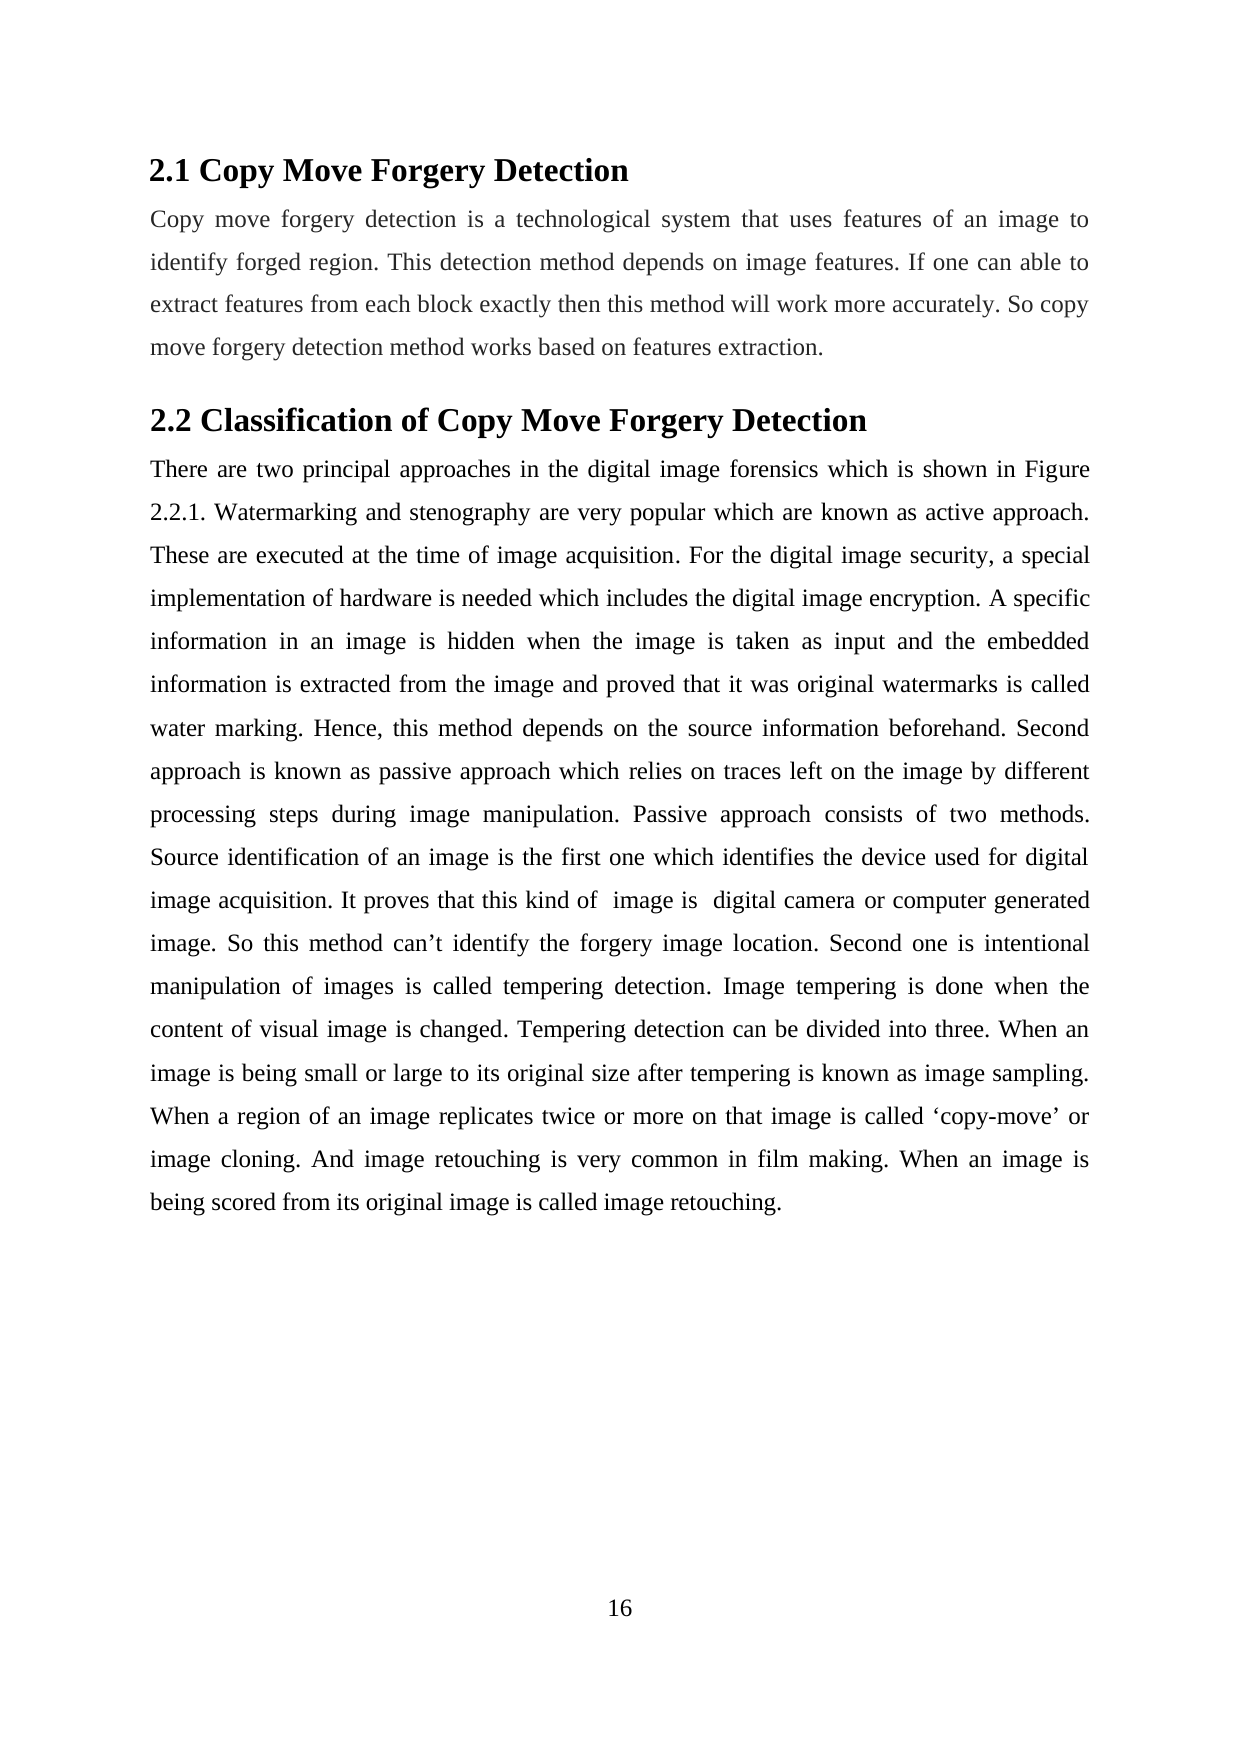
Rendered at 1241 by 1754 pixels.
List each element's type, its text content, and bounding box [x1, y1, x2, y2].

subtitle 2.2 Classification of Copy Move Forgery Detection [150, 400, 1090, 438]
text Copy move forgery detection is a technological system that uses features of an image to identify forged region. This detection method depends on image features. If one can able to extract features from each block exactly then this method will work more accurately. So copy move forgery detection method works based on features extraction. [150, 204, 1090, 361]
text There are two principal approaches in the digital image forensics which is shown in Figure 2.2.1. Watermarking and stenography are very popular which are known as active approach. These are executed at the time of image acquisition. For the digital image security, a special implementation of hardware is needed which includes the digital image encryption. A specific information in an image is hidden when the image is taken as input and the embedded information is extracted from the image and proved that it was original watermarks is called water marking. Hence, this method depends on the source information beforehand. Second approach is known as passive approach which relies on traces left on the image by different processing steps during image manipulation. Passive approach consists of two methods. Source identification of an image is the first one which identifies the device used for digital image acquisition. It proves that this kind of image is digital camera or computer generated image. So this method can’t identify the forgery image location. Second one is intentional manipulation of images is called tempering detection. Image tempering is done when the content of visual image is changed. Tempering detection can be divided into three. When an image is being small or large to its original size after tempering is known as image sampling. When a region of an image replicates twice or more on that image is called ‘copy-move’ or image cloning. And image retouching is very common in film making. When an image is being scored from its original image is called image retouching. [150, 454, 1090, 1216]
subtitle 2.1 Copy Move Forgery Detection [148, 150, 1090, 188]
